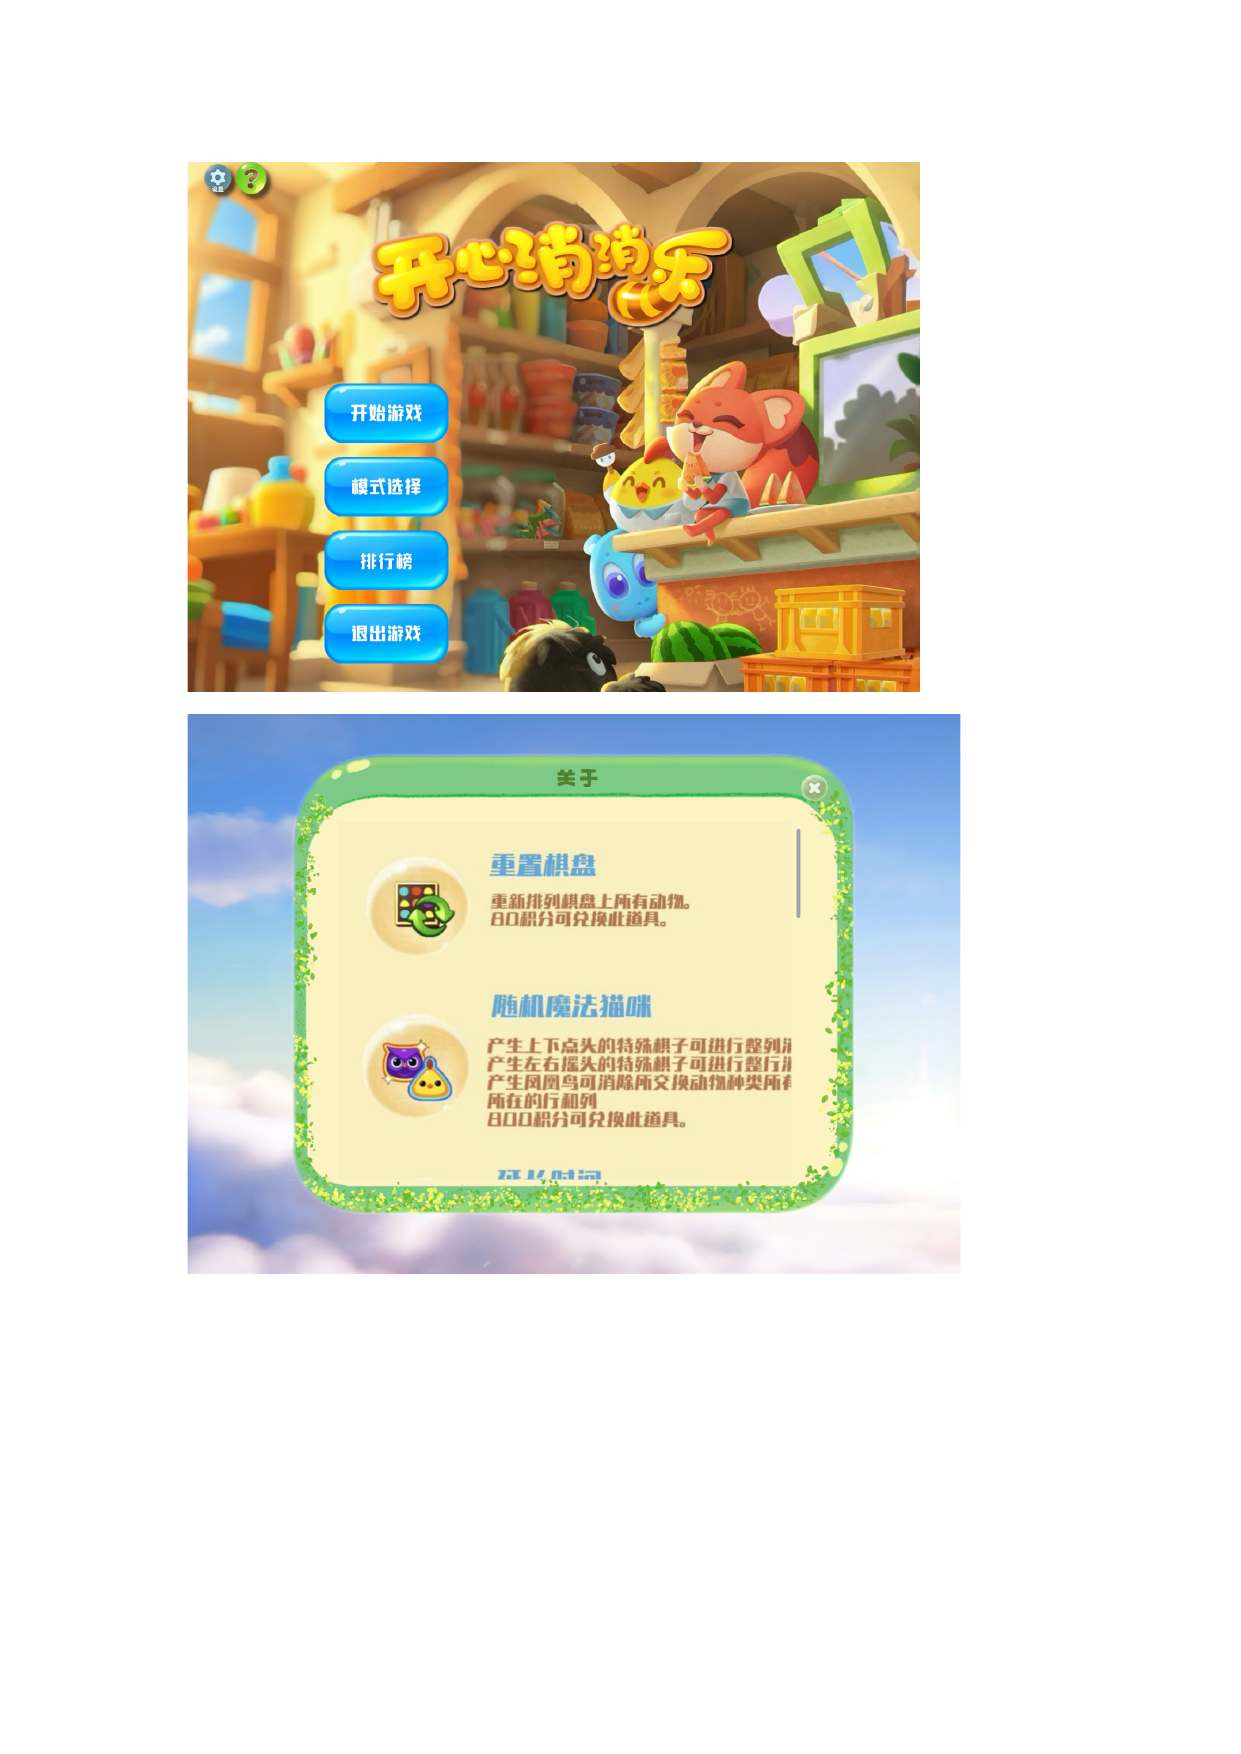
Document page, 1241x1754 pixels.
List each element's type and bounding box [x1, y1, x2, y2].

picture [187, 162, 920, 692]
picture [187, 714, 961, 1274]
